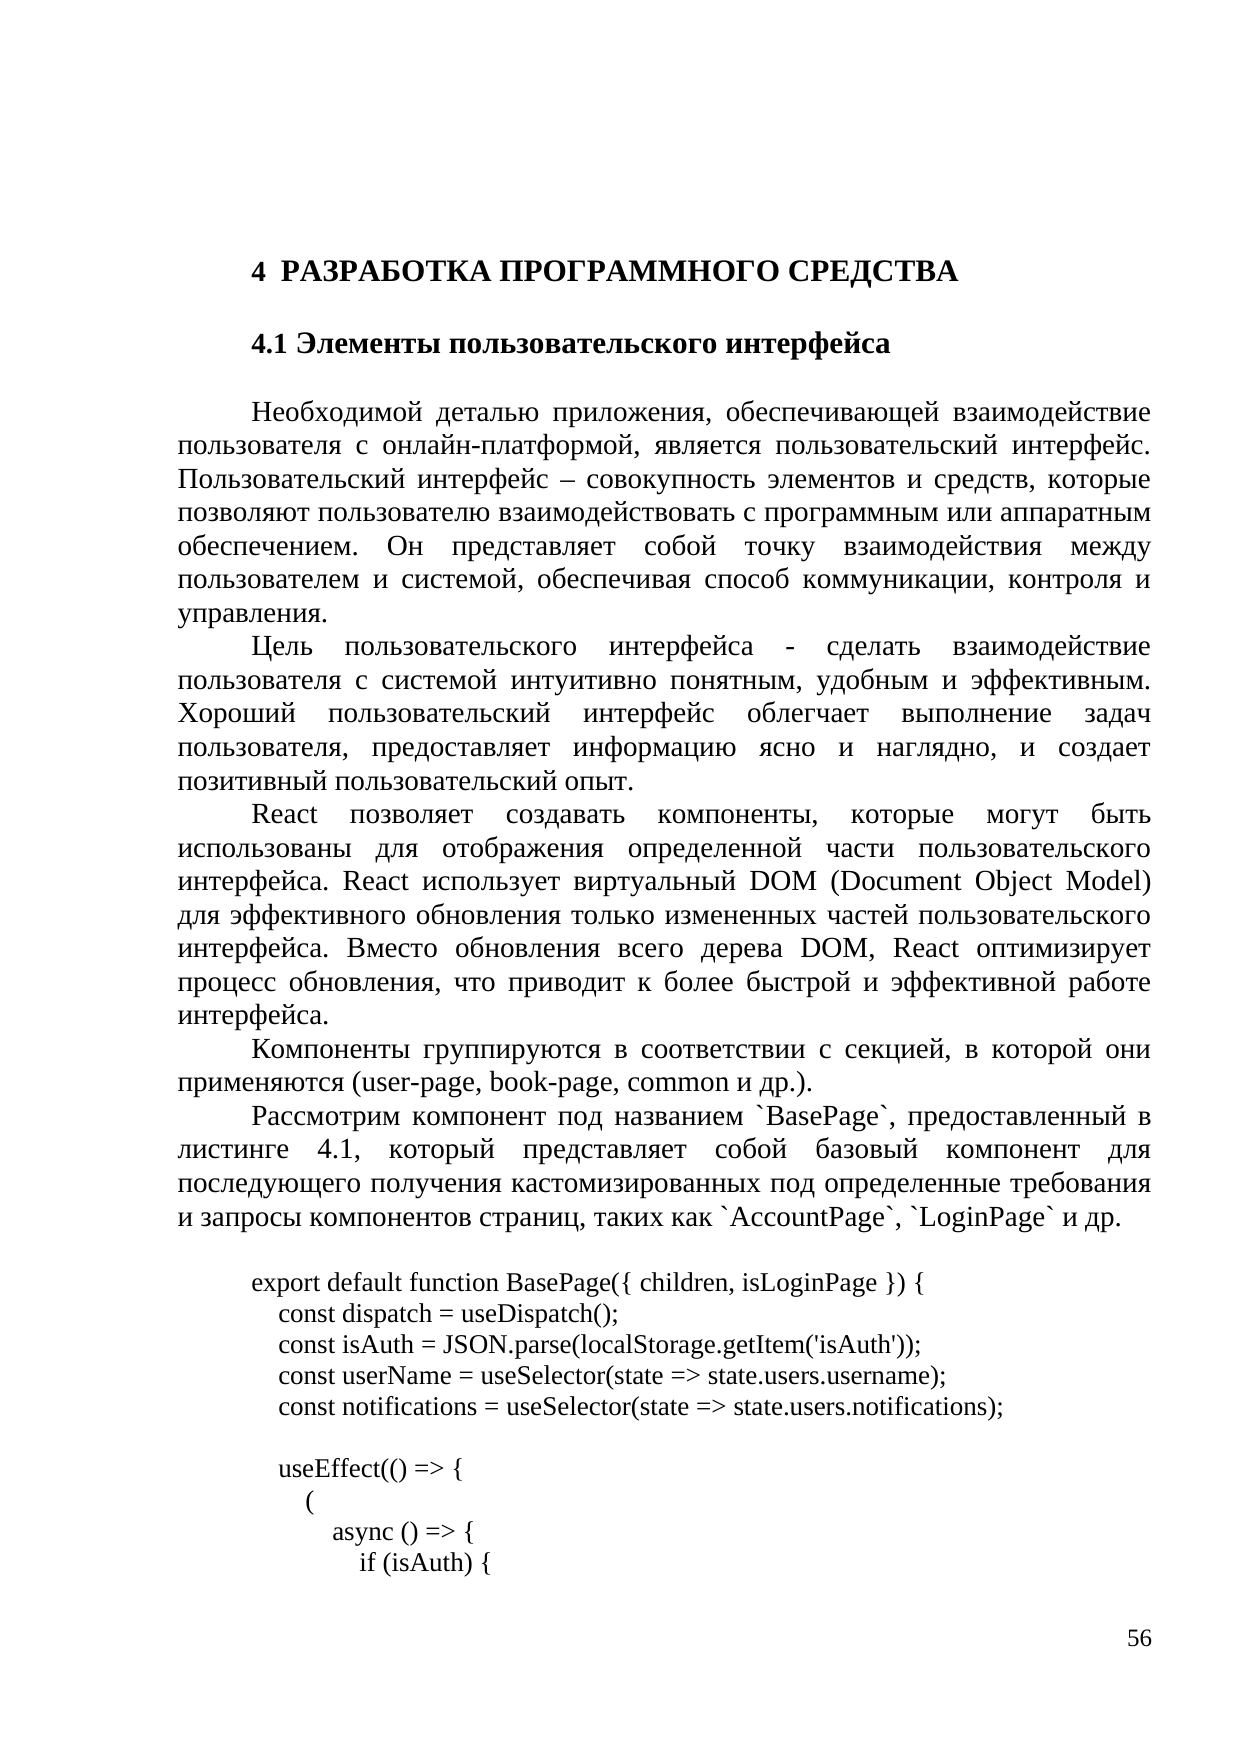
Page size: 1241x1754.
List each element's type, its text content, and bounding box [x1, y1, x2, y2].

text const notifications = useSelector(state => state.users.notifications); [177, 1390, 1152, 1421]
text Компоненты группируются в соответствии с секцией, в которой они применяются (user-page, book-page, common и др.). [177, 1031, 1152, 1098]
text useEffect(() => { [177, 1453, 1152, 1484]
text async () => { [177, 1515, 1152, 1546]
text const dispatch = useDispatch(); [177, 1297, 1152, 1328]
text Рассмотрим компонент под названием `BasePage`, предоставленный в листинге 4.1, который представляет собой базовый компонент для последующего получения кастомизированных под определенные требования и запросы компонентов страниц, таких как `AccountPage`, `LoginPage` и др. [177, 1098, 1152, 1232]
title Элементы пользовательского интерфейса [251, 324, 1152, 360]
text Цель пользовательского интерфейса - сделать взаимодействие пользователя с системой интуитивно понятным, удобным и эффективным. Хороший пользовательский интерфейс облегчает выполнение задач пользователя, предоставляет информацию ясно и наглядно, и создает позитивный пользовательский опыт. [177, 628, 1152, 796]
text const userName = useSelector(state => state.users.username); [177, 1359, 1152, 1390]
title РАЗРАБОТКА ПРОГРАММНОГО СРЕДСТВА [251, 252, 1152, 288]
text ( [177, 1484, 1152, 1515]
text React позволяет создавать компоненты, которые могут быть использованы для отображения определенной части пользовательского интерфейса. React использует виртуальный DOM (Document Object Model) для эффективного обновления только измененных частей пользовательского интерфейса. Вместо обновления всего дерева DOM, React оптимизирует процесс обновления, что приводит к более быстрой и эффективной работе интерфейса. [177, 796, 1152, 1031]
text const isAuth = JSON.parse(localStorage.getItem('isAuth')); [177, 1328, 1152, 1359]
text if (isAuth) { [177, 1546, 1152, 1577]
text export default function BasePage({ children, isLoginPage }) { [177, 1266, 1152, 1297]
text Необходимой деталью приложения, обеспечивающей взаимодействие пользователя с онлайн-платформой, является пользовательский интерфейс. Пользовательский интерфейс – совокупность элементов и средств, которые позволяют пользователю взаимодействовать с программным или аппаратным обеспечением. Он представляет собой точку взаимодействия между пользователем и системой, обеспечивая способ коммуникации, контроля и управления. [177, 394, 1152, 628]
